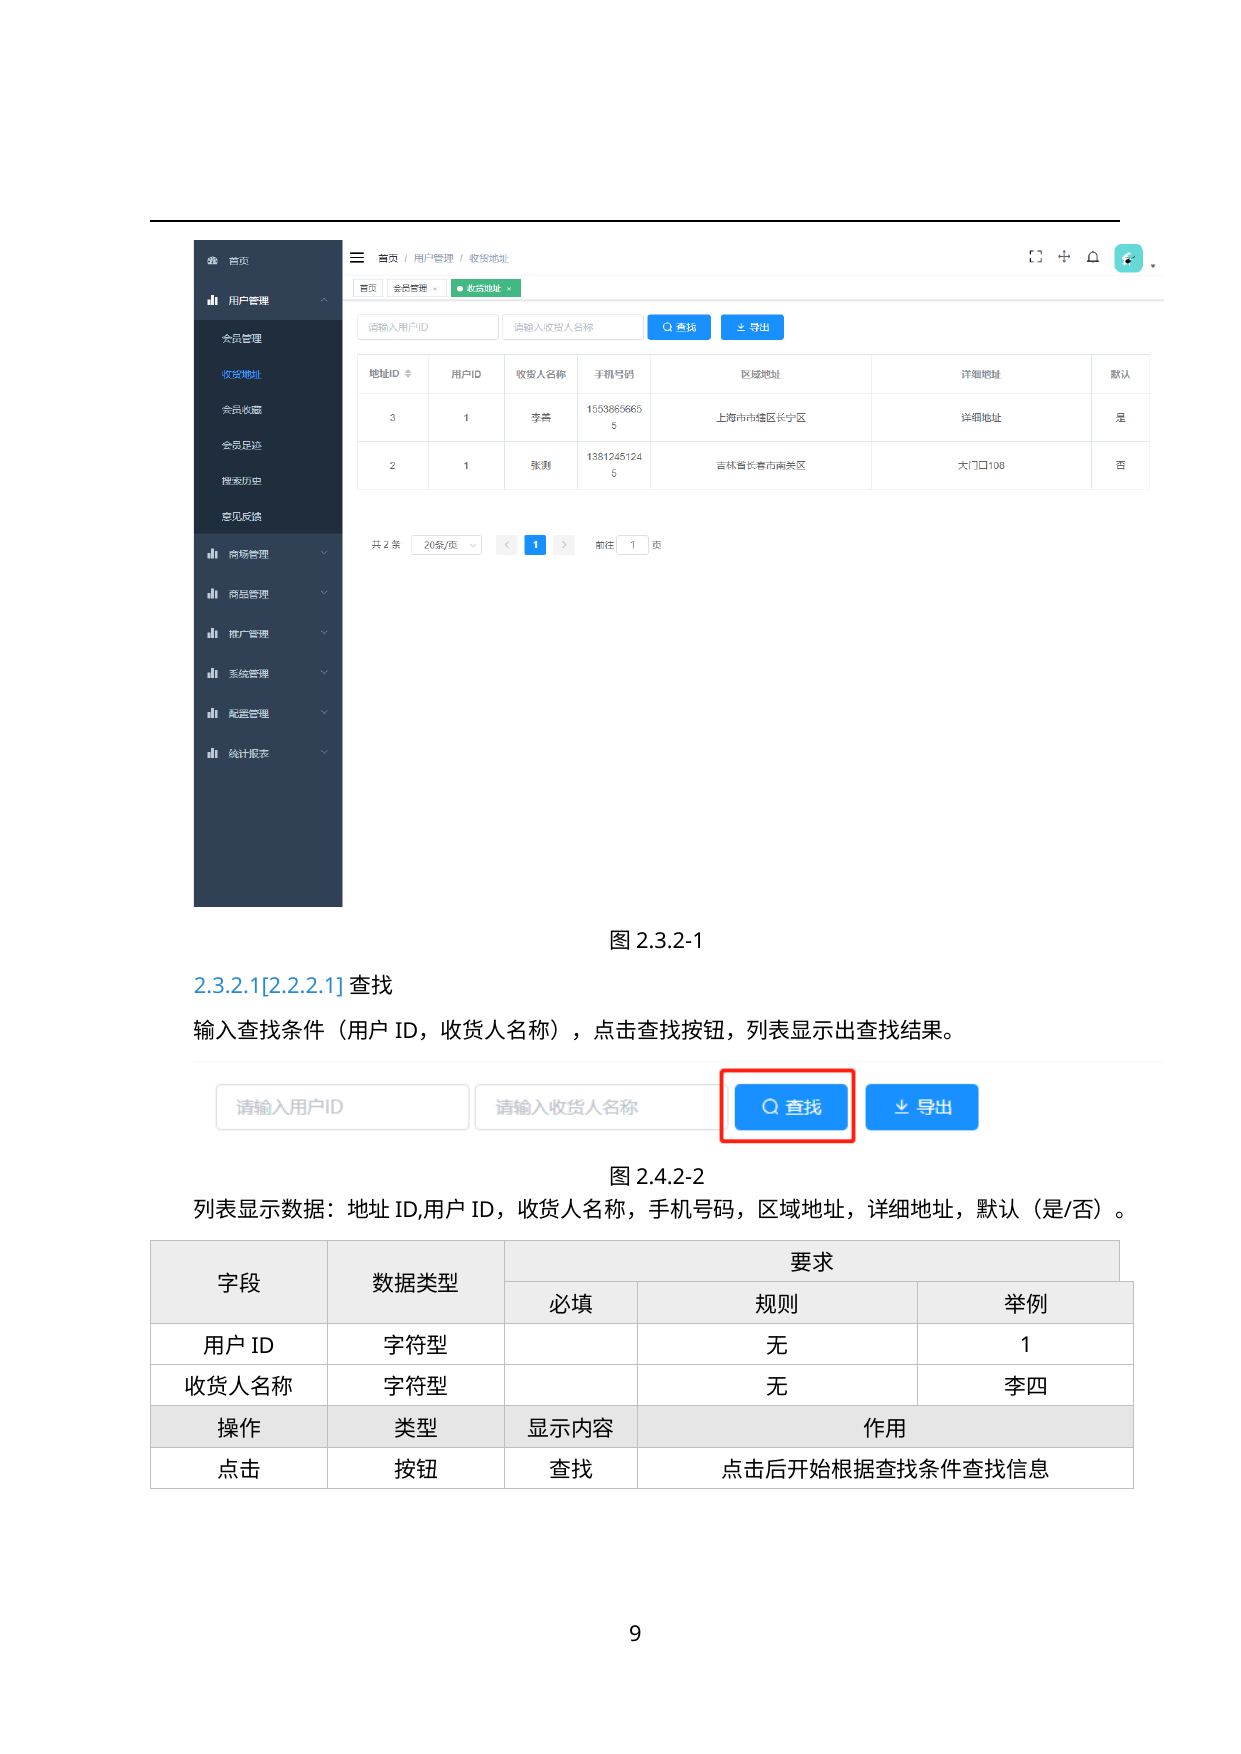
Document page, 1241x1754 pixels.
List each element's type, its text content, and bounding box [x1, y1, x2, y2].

table_cell 类型 [328, 1406, 504, 1447]
picture [193, 240, 1164, 907]
subtitle 查找 [150, 968, 1120, 1001]
table_cell 收货人名称 [151, 1365, 327, 1405]
table_cell 作用 [638, 1406, 1133, 1447]
table_cell 显示内容 [505, 1406, 637, 1447]
table_cell 字符型 [328, 1324, 504, 1364]
table_cell 必填 [505, 1282, 637, 1323]
table_cell 规则 [638, 1282, 917, 1323]
table_cell 1 [918, 1324, 1133, 1364]
table_header 要求 [505, 1241, 1119, 1281]
table_cell 按钮 [328, 1448, 504, 1488]
table_cell 点击后开始根据查找条件查找信息 [638, 1448, 1133, 1488]
table_cell 点击 [151, 1448, 327, 1488]
text 输入查找条件（用户ID，收货人名称），点击查找按钮，列表显示出查找结果。 [150, 1013, 1120, 1046]
picture [193, 1061, 1164, 1151]
table_cell 无 [638, 1324, 917, 1364]
table_cell 操作 [151, 1406, 327, 1447]
table_cell 用户ID [151, 1324, 327, 1364]
table_header 数据类型 [328, 1241, 504, 1323]
table_cell 李四 [918, 1365, 1133, 1405]
table_cell [505, 1365, 637, 1405]
table_cell 无 [638, 1365, 917, 1405]
table_cell 查找 [505, 1448, 637, 1488]
text 图2.4.2-2 [150, 1159, 1120, 1192]
table_cell [505, 1324, 637, 1364]
table_cell 举例 [918, 1282, 1133, 1323]
table_cell 字符型 [328, 1365, 504, 1405]
text 列表显示数据：地址ID,用户ID，收货人名称，手机号码，区域地址，详细地址，默认（是/否）。 [150, 1192, 1120, 1224]
text 图2.3.2-1 [150, 923, 1120, 956]
table_header 字段 [151, 1241, 327, 1323]
